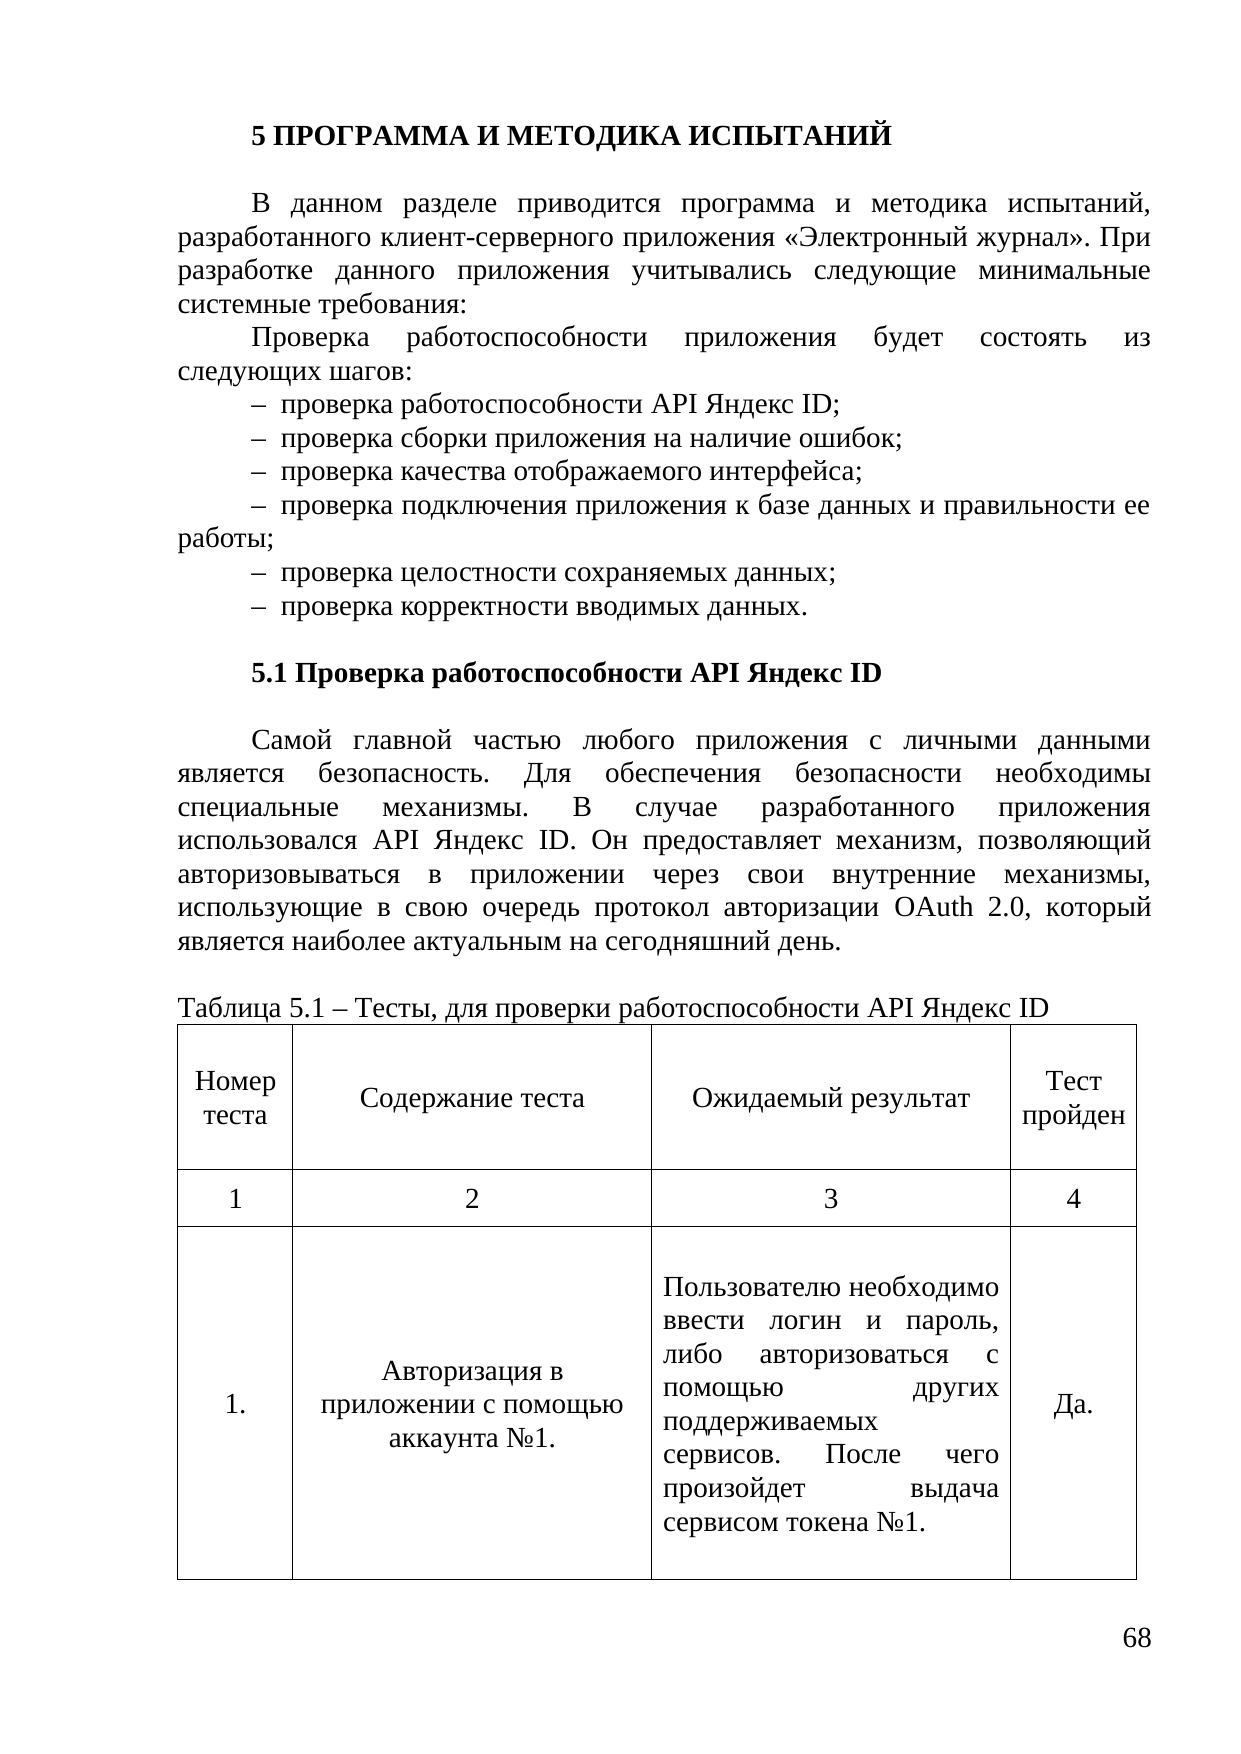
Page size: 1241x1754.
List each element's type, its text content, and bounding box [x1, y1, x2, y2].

subtitle 5.1 Проверка работоспособности API Яндекс ID [251, 655, 1152, 688]
list проверка целостности сохраняемых данных; [177, 554, 1152, 588]
text В данном разделе приводится программа и методика испытаний, разработанного клиент-серверного приложения «Электронный журнал». При разработке данного приложения учитывались следующие минимальные системные требования: [177, 185, 1152, 319]
text Проверка работоспособности приложения будет состоять из следующих шагов: [177, 319, 1152, 386]
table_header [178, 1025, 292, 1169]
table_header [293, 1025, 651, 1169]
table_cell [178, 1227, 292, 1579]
list проверка работоспособности API Яндекс ID; [177, 386, 1152, 420]
list проверка корректности вводимых данных. [177, 588, 1152, 621]
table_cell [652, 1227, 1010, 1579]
list проверка качества отображаемого интерфейса; [177, 453, 1152, 487]
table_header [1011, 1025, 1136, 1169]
list проверка подключения приложения к базе данных и правильности ее работы; [177, 487, 1152, 554]
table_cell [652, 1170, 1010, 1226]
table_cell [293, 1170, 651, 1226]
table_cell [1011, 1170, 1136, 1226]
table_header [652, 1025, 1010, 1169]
text Самой главной частью любого приложения с личными данными является безопасность. Для обеспечения безопасности необходимы специальные механизмы. В случае разработанного приложения использовался API Яндекс ID. Он предоставляет механизм, позволяющий авторизовываться в приложении через свои внутренние механизмы, использующие в свою очередь протокол авторизации OAuth 2.0, который является наиболее актуальным на сегодняшний день. [177, 722, 1152, 957]
list проверка сборки приложения на наличие ошибок; [177, 420, 1152, 453]
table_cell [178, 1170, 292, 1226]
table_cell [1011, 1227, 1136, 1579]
text Таблица 5.1 – Тесты, для проверки работоспособности API Яндекс ID [177, 990, 1152, 1024]
subtitle 5 ПРОГРАММА И МЕТОДИКА ИСПЫТАНИЙ [251, 118, 1152, 152]
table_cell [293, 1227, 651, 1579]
